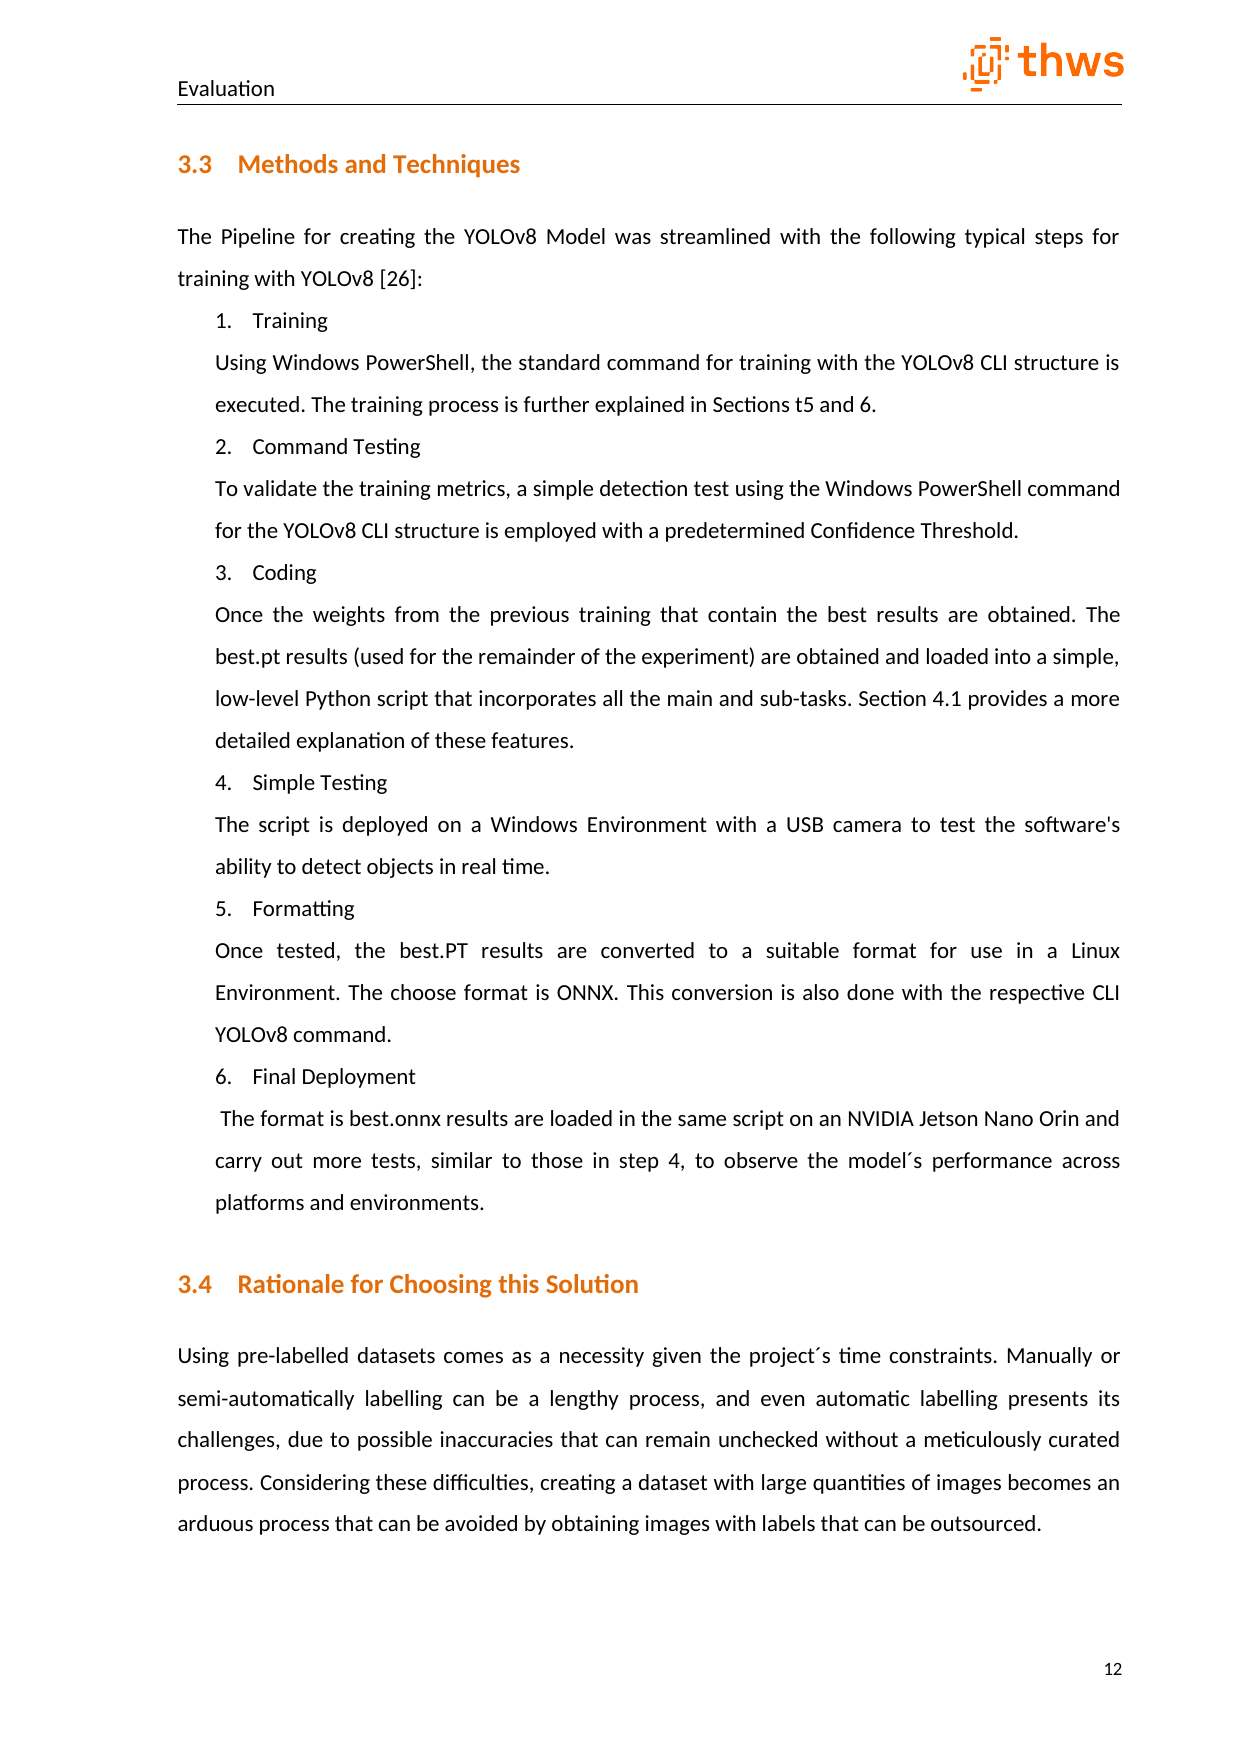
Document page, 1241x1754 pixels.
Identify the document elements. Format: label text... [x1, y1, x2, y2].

text The format is best.onnx results are loaded in the same script on an NVIDIA Jetson Nano Orin and carry out more tests, similar to those in step 4, to observe the model´s performance across platforms and environments. [215, 1104, 1122, 1216]
picture [951, 25, 1131, 103]
text Once tested, the best.PT results are converted to a suitable format for use in a Linux Environment. The choose format is ONNX. This conversion is also done with the respective CLI YOLOv8 command. [215, 936, 1122, 1048]
list Formatting [215, 894, 1122, 922]
text The script is deployed on a Windows Environment with a USB camera to test the software's ability to detect objects in real time. [215, 810, 1122, 880]
subtitle Rationale for Choosing this Solution [177, 1267, 1122, 1300]
list Simple Testing [215, 768, 1122, 796]
text Using Windows PowerShell, the standard command for training with the YOLOv8 CLI structure is executed. The training process is further explained in Sections t5 and 6. [215, 348, 1122, 418]
text To validate the training metrics, a simple detection test using the Windows PowerShell command for the YOLOv8 CLI structure is employed with a predetermined Confidence Threshold. [215, 474, 1122, 544]
text The Pipeline for creating the YOLOv8 Model was streamlined with the following typical steps for training with YOLOv8 [26]: [177, 222, 1122, 292]
text Once the weights from the previous training that contain the best results are obtained. The best.pt results (used for the remainder of the experiment) are obtained and loaded into a simple, low-level Python script that incorporates all the main and sub-tasks. Section 4.1 provides a more detailed explanation of these features. [215, 600, 1122, 754]
list Command Testing [215, 432, 1122, 460]
list Training [215, 306, 1122, 334]
subtitle Methods and Techniques [177, 148, 1122, 181]
list Final Deployment [215, 1062, 1122, 1090]
text Using pre-labelled datasets comes as a necessity given the project´s time constraints. Manually or semi-automatically labelling can be a lengthy process, and even automatic labelling presents its challenges, due to possible inaccuracies that can remain unchecked without a meticulously curated process. Considering these difficulties, creating a dataset with large quantities of images becomes an arduous process that can be avoided by obtaining images with labels that can be outsourced. [177, 1342, 1122, 1538]
list Coding [215, 558, 1122, 586]
